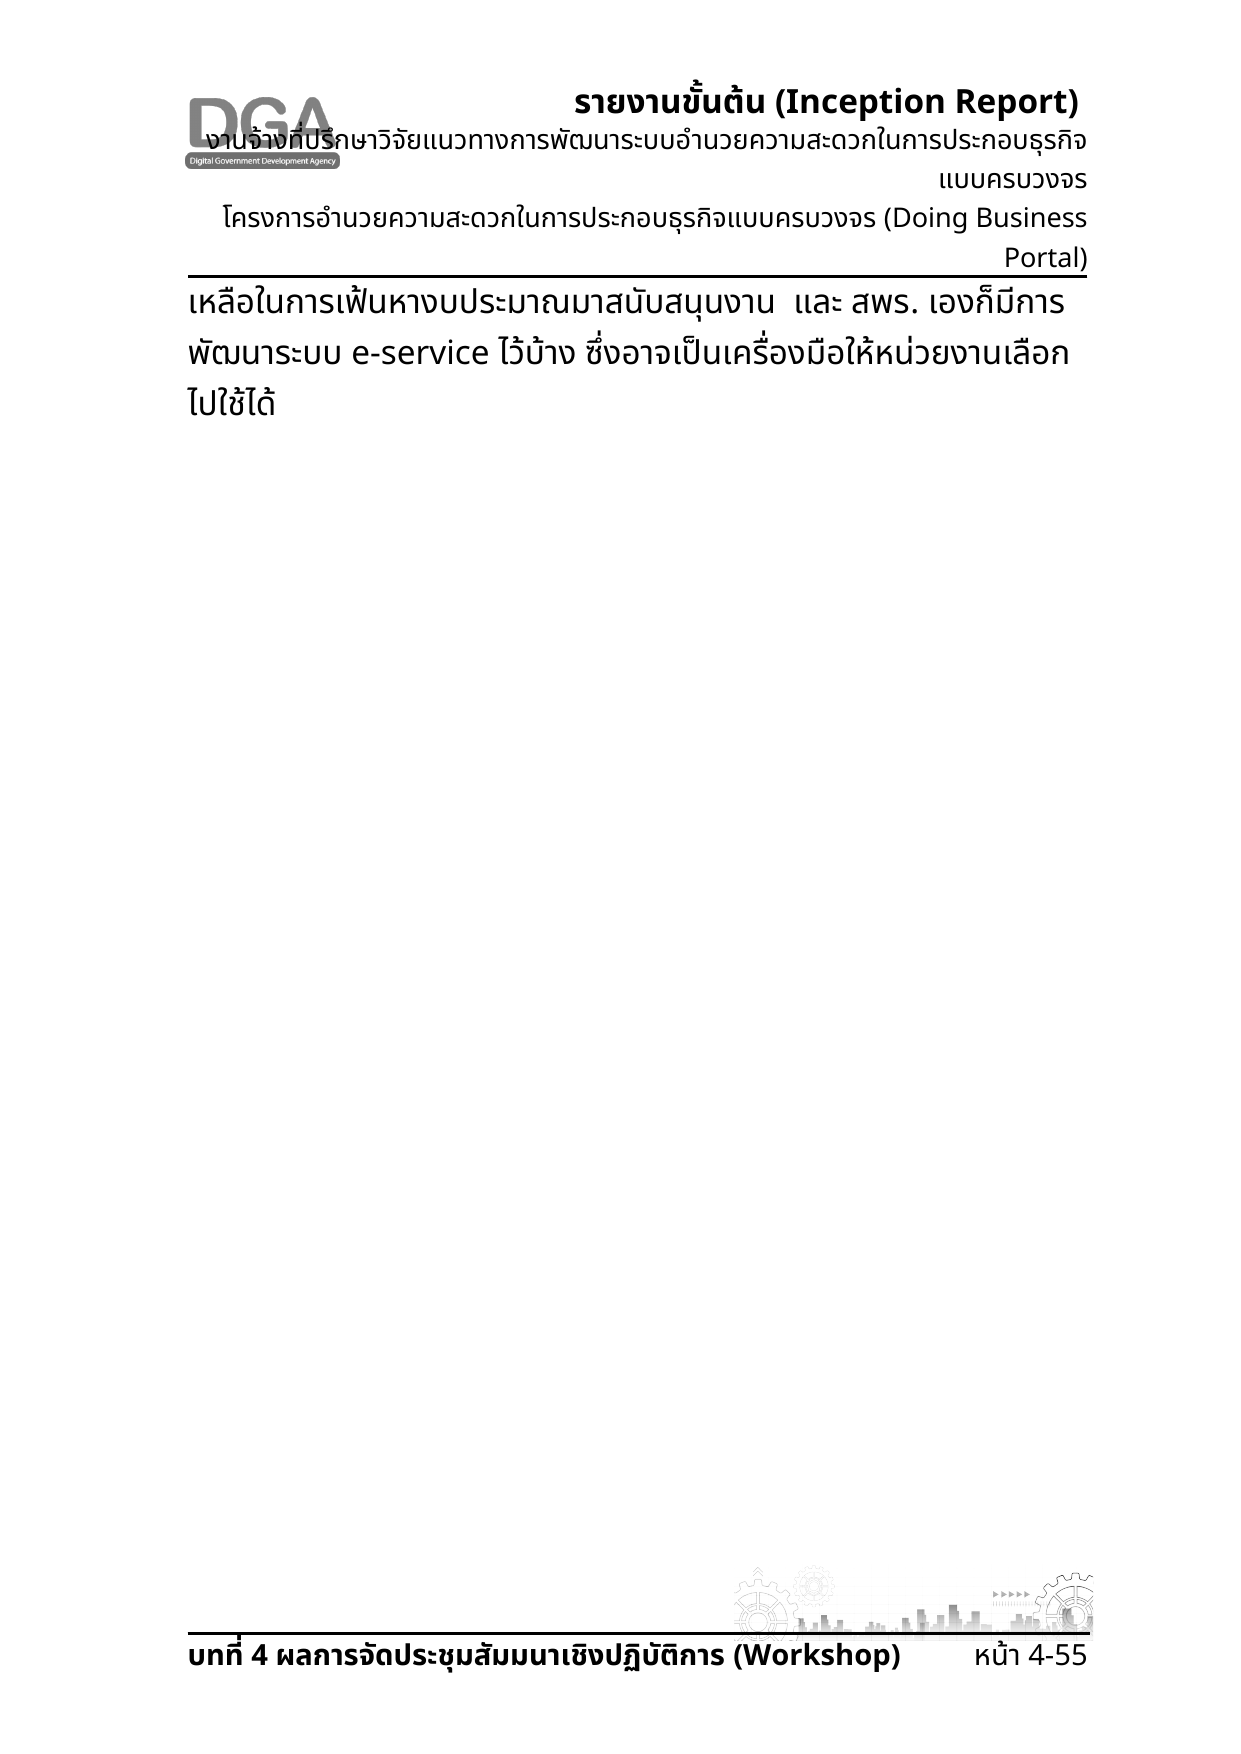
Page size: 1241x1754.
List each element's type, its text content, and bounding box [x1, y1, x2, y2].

picture [734, 1563, 1094, 1641]
picture [185, 97, 340, 169]
